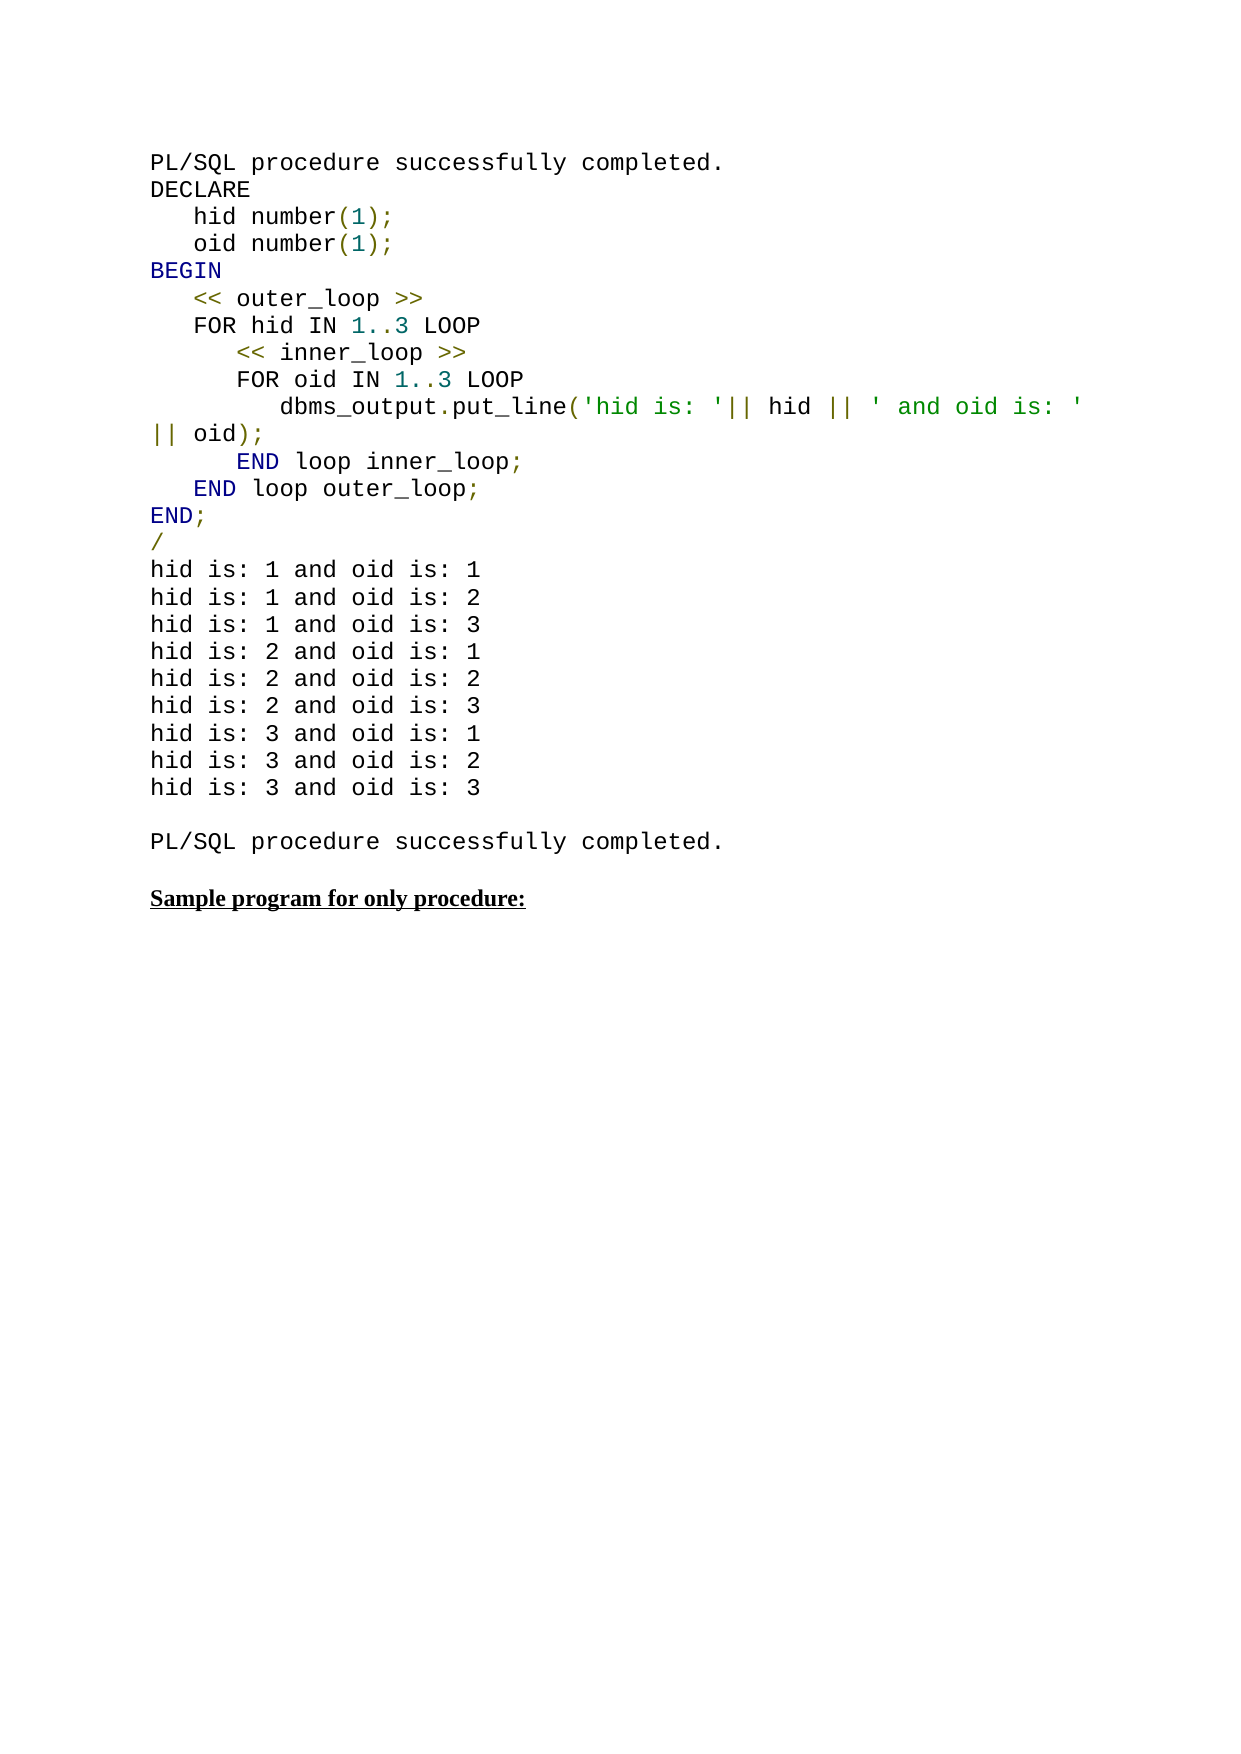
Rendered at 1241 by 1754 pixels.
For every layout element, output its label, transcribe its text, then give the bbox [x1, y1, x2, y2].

text PL/SQL procedure successfully completed. [150, 830, 1090, 857]
text FOR oid IN 1..3 LOOP [150, 367, 1090, 395]
text oid number(1); [150, 232, 1090, 259]
text DECLARE [150, 177, 1090, 204]
text / [150, 531, 1090, 558]
text hid is: 3 and oid is: 2 [150, 748, 1090, 775]
text hid number(1); [150, 204, 1090, 232]
text FOR hid IN 1..3 LOOP [150, 313, 1090, 340]
text hid is: 1 and oid is: 1 [150, 558, 1090, 585]
text END loop inner_loop; [150, 449, 1090, 476]
text << inner_loop >> [150, 340, 1090, 367]
text hid is: 2 and oid is: 1 [150, 639, 1090, 667]
text hid is: 2 and oid is: 2 [150, 667, 1090, 694]
text END loop outer_loop; [150, 476, 1090, 503]
text hid is: 2 and oid is: 3 [150, 694, 1090, 721]
text hid is: 1 and oid is: 3 [150, 612, 1090, 639]
text dbms_output.put_line('hid is: '|| hid || ' and oid is: ' || oid); [150, 395, 1090, 449]
text END; [150, 503, 1090, 531]
text << outer_loop >> [150, 286, 1090, 313]
text hid is: 1 and oid is: 2 [150, 585, 1090, 612]
text Sample program for only procedure: [150, 884, 1090, 912]
text hid is: 3 and oid is: 1 [150, 721, 1090, 748]
text BEGIN [150, 259, 1090, 286]
text hid is: 3 and oid is: 3 [150, 775, 1090, 802]
text PL/SQL procedure successfully completed. [150, 150, 1090, 177]
